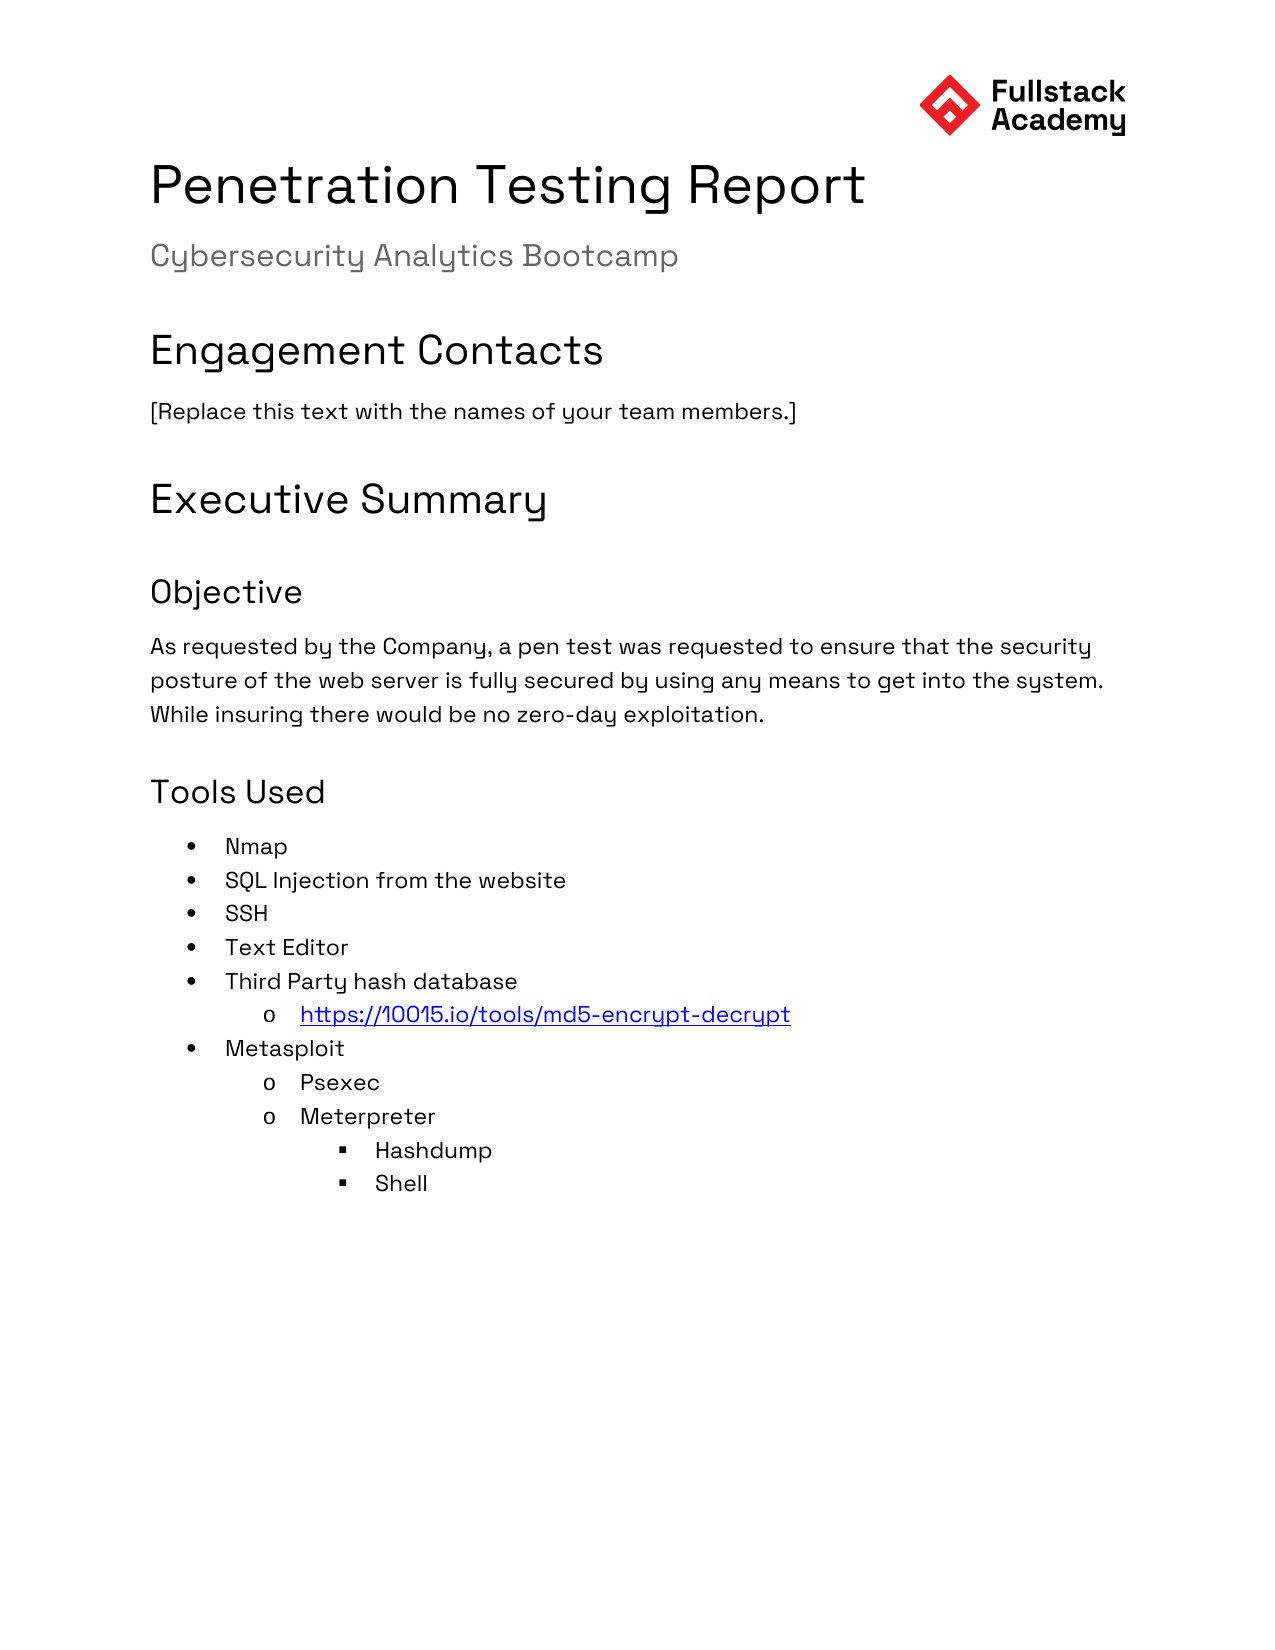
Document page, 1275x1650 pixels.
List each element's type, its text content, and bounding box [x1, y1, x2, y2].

list https://10015.io/tools/md5-encrypt-decrypt [262, 1000, 1125, 1030]
text As requested by the Company, a pen test was requested to ensure that the security posture of the web server is fully secured by using any means to get into the system. [150, 632, 1125, 695]
list Meterpreter [262, 1102, 1125, 1131]
subtitle Engagement Contacts [150, 323, 1125, 376]
list Psexec [262, 1068, 1125, 1097]
list SSH [187, 899, 1125, 928]
list Hashdump [337, 1135, 1125, 1165]
list Nmap [187, 832, 1125, 861]
list Text Editor [187, 933, 1125, 962]
list Third Party hash database [187, 967, 1125, 996]
subtitle Executive Summary [150, 472, 1125, 525]
subtitle Objective [150, 571, 1125, 613]
picture [919, 75, 1125, 136]
list Shell [337, 1169, 1125, 1198]
text [Replace this text with the names of your team members.] [150, 397, 1125, 426]
title Penetration Testing Report [150, 150, 1125, 219]
subtitle Cybersecurity Analytics Bootcamp [150, 236, 1125, 276]
text While insuring there would be no zero-day exploitation. [150, 699, 1125, 729]
list SQL Injection from the website [187, 866, 1125, 895]
subtitle Tools Used [150, 771, 1125, 813]
list Metasploit [187, 1034, 1125, 1063]
